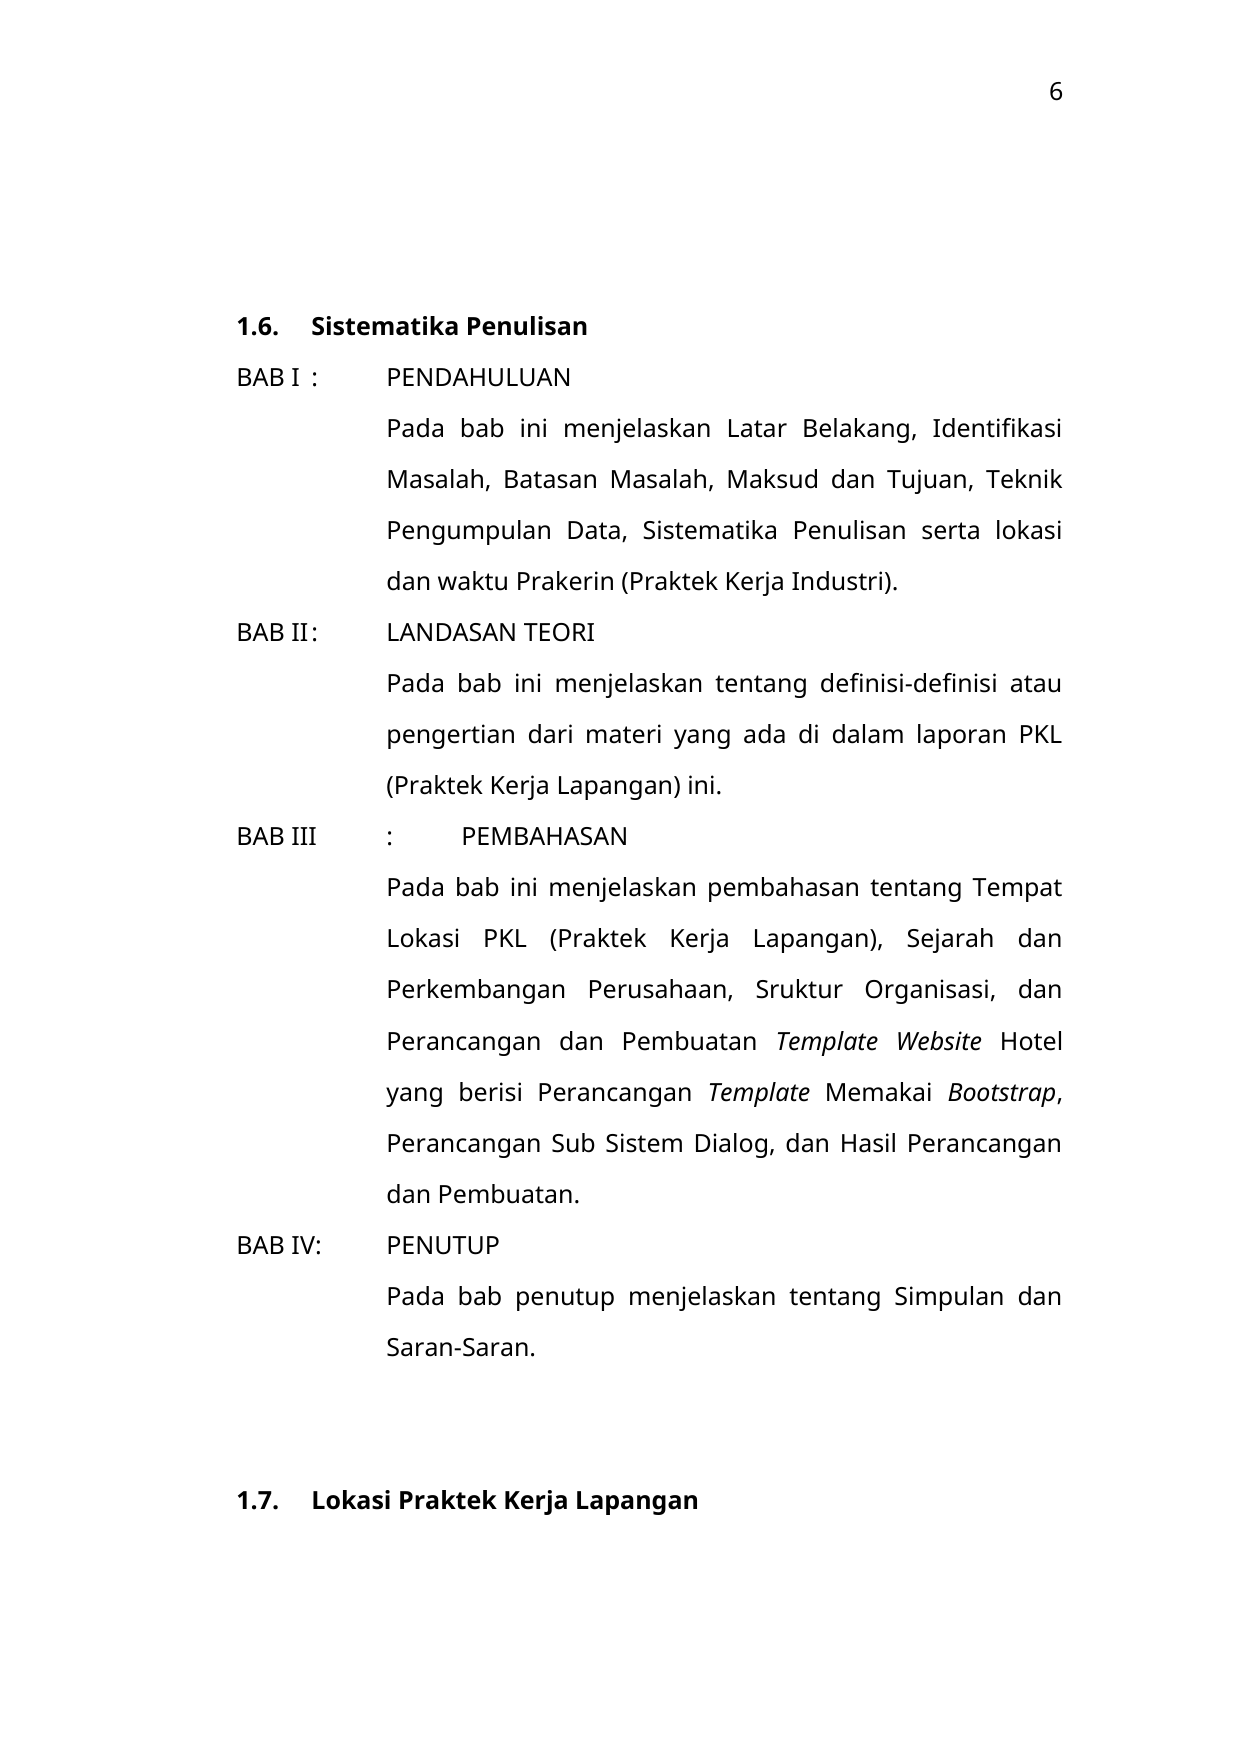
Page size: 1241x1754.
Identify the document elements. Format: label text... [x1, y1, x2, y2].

text BAB III : PEMBAHASAN [236, 819, 1063, 853]
text BAB I : PENDAHULUAN [236, 360, 1063, 394]
text Lokasi Praktek Kerja Lapangan [236, 1483, 1063, 1517]
text Pada bab ini menjelaskan tentang definisi-definisi atau pengertian dari materi yang ada di dalam laporan PKL (Praktek Kerja Lapangan) ini. [386, 666, 1063, 802]
text BAB IV: PENUTUP [236, 1227, 1063, 1261]
text BAB II : LANDASAN TEORI [236, 615, 1063, 649]
text Pada bab ini menjelaskan pembahasan tentang Tempat Lokasi PKL (Praktek Kerja Lapangan), Sejarah dan Perkembangan Perusahaan, Sruktur Organisasi, dan Perancangan dan Pembuatan Template Website Hotel yang berisi Perancangan Template Memakai Bootstrap, Perancangan Sub Sistem Dialog, dan Hasil Perancangan dan Pembuatan. [386, 870, 1063, 1210]
text Pada bab ini menjelaskan Latar Belakang, Identifikasi Masalah, Batasan Masalah, Maksud dan Tujuan, Teknik Pengumpulan Data, Sistematika Penulisan serta lokasi dan waktu Prakerin (Praktek Kerja Industri). [386, 411, 1063, 598]
text Sistematika Penulisan [236, 309, 1063, 343]
text Pada bab penutup menjelaskan tentang Simpulan dan Saran-Saran. [386, 1278, 1063, 1363]
